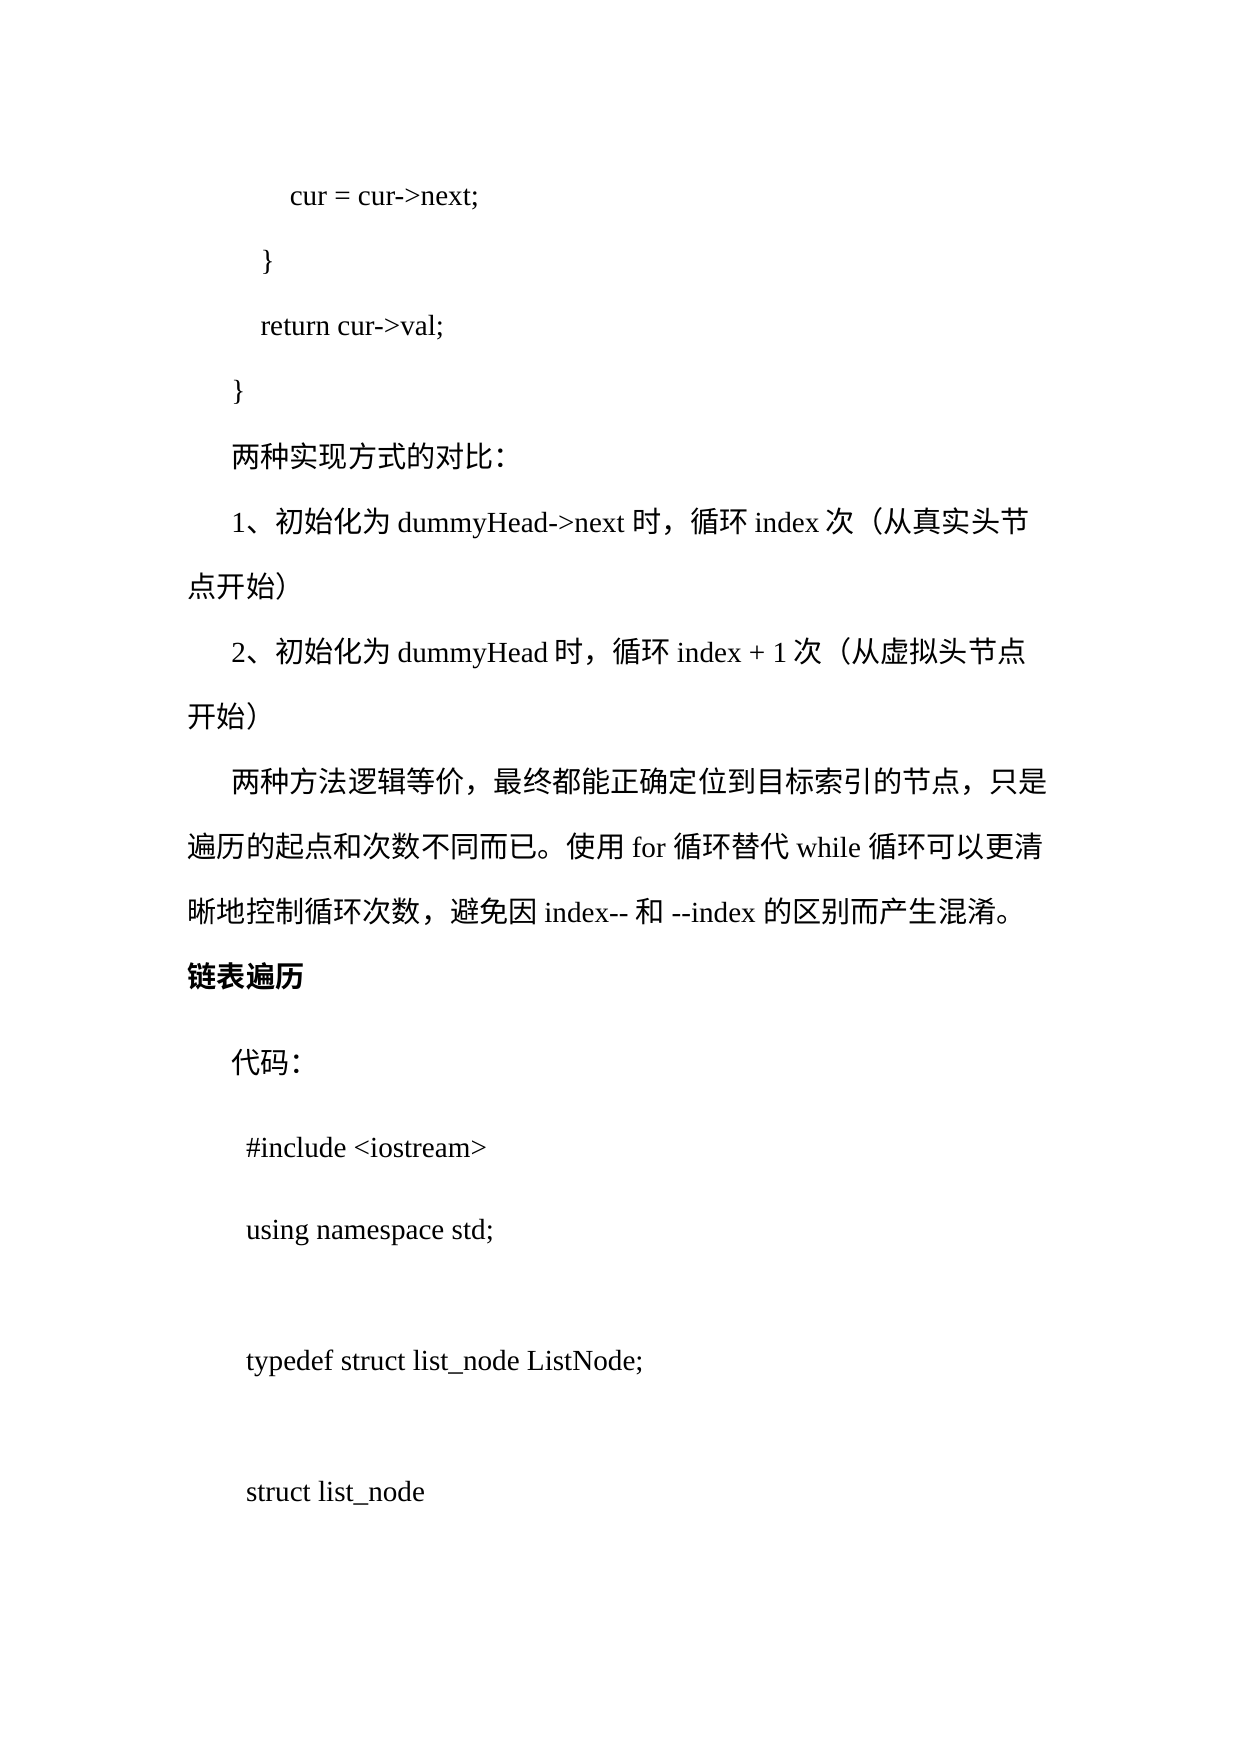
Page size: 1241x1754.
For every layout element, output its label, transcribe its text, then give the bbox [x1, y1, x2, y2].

text typedef struct list_node ListNode; [246, 1327, 1053, 1392]
text } [187, 357, 1053, 422]
text return cur->val; [187, 292, 1053, 357]
text 1、初始化为dummyHead->next 时，循环index次（从真实头节点开始） [187, 487, 1053, 617]
text 代码： [187, 1028, 1053, 1093]
text } [187, 227, 1053, 292]
text struct list_node [246, 1458, 1053, 1523]
text #include <iostream> [246, 1114, 1053, 1179]
text 2、初始化为dummyHead时，循环index + 1次（从虚拟头节点开始） [187, 617, 1053, 747]
subtitle 链表遍历 [187, 942, 1053, 1007]
text using namespace std; [246, 1196, 1053, 1261]
text cur = cur->next; [187, 162, 1053, 227]
text 两种实现方式的对比： [187, 422, 1053, 487]
text 两种方法逻辑等价，最终都能正确定位到目标索引的节点，只是遍历的起点和次数不同而已。使用 for 循环替代 while 循环可以更清晰地控制循环次数，避免因 index-- 和 --index 的区别而产生混淆。 [187, 747, 1053, 942]
